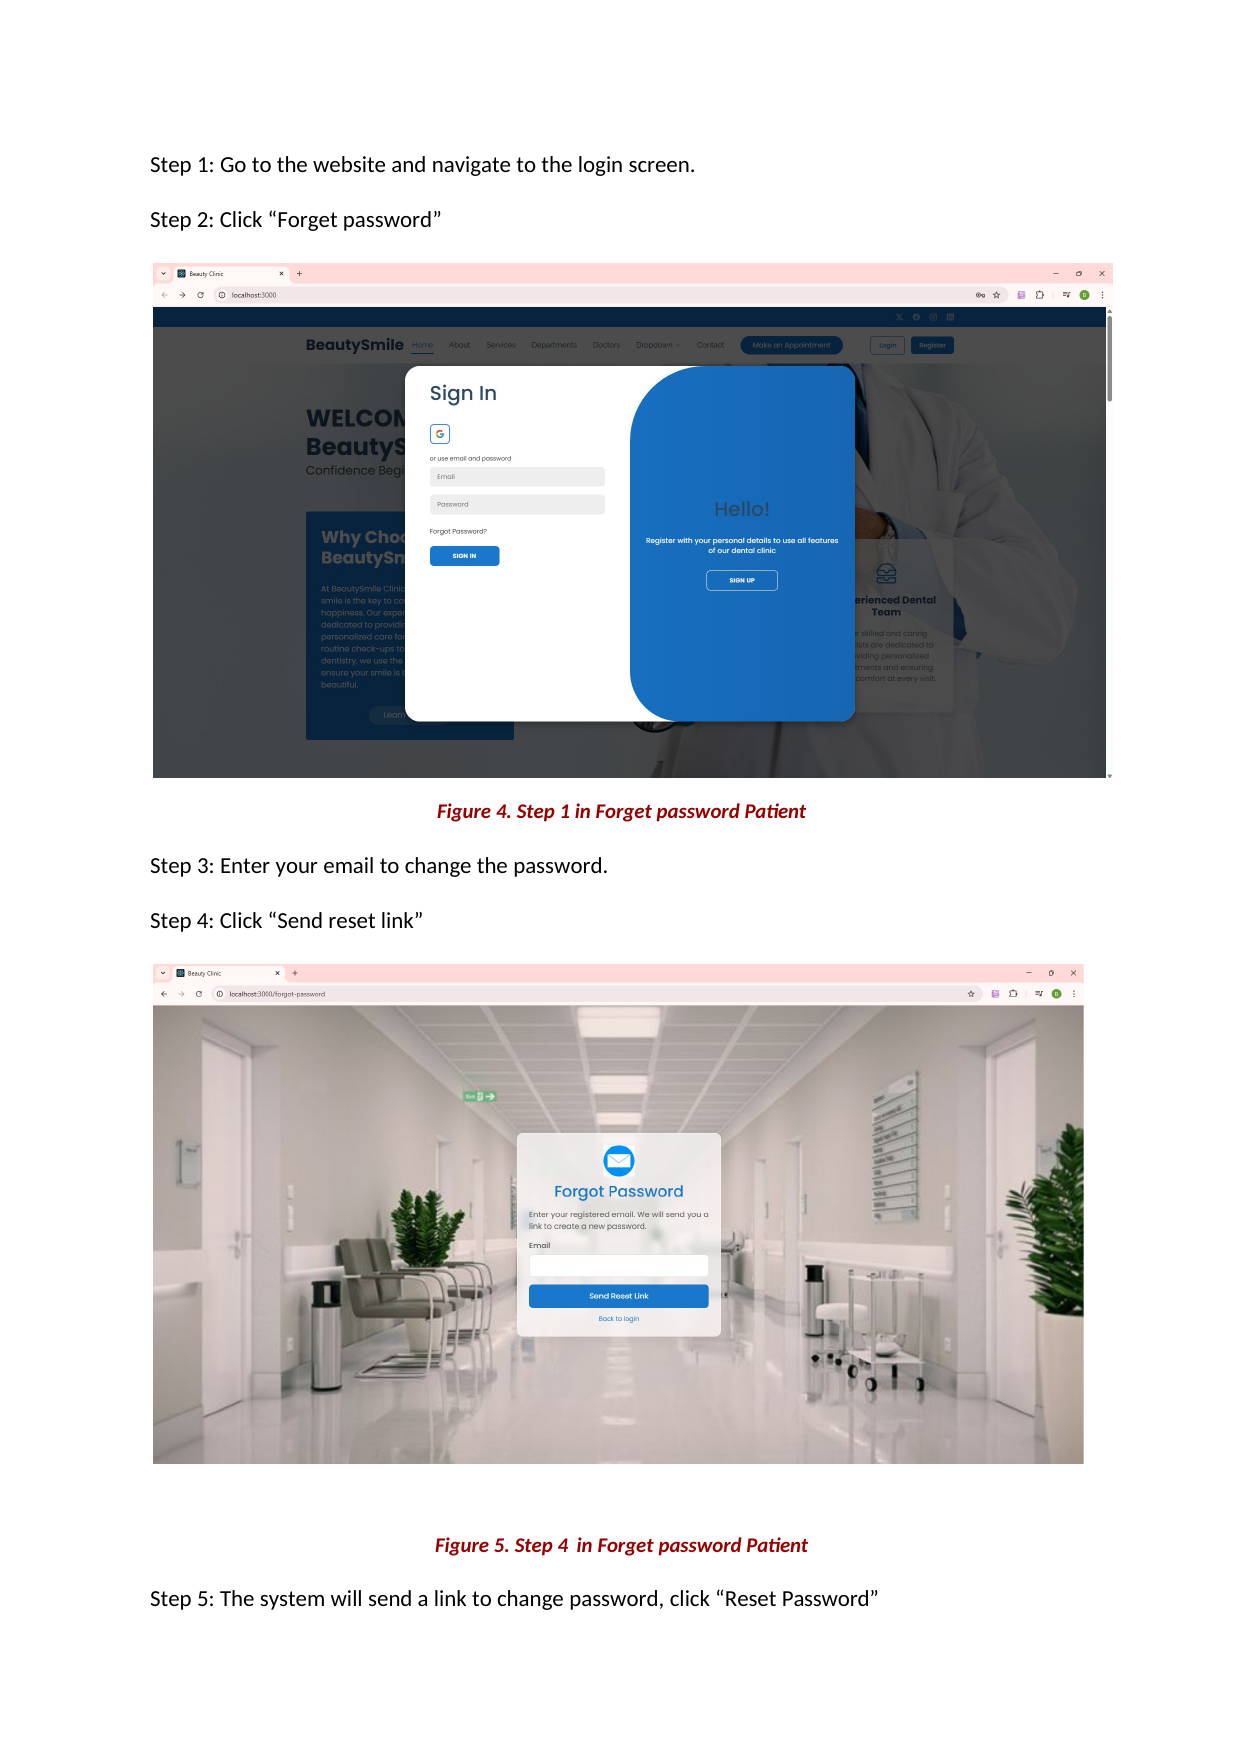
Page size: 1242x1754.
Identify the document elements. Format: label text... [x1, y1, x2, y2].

text Step 5: The system will send a link to change password, click “Reset Password” [150, 1584, 1109, 1613]
text Figure 5. Step 4 in Forget password Patient [148, 1532, 1095, 1557]
text Step 3: Enter your email to change the password. Step 4: Click “Send reset link” [150, 851, 641, 934]
picture [153, 263, 1113, 778]
text Figure 4. Step 1 in Forget password Patient [148, 798, 1095, 824]
picture [153, 964, 1084, 1464]
text Step 1: Go to the website and navigate to the login screen. Step 2: Click “Forget password” [150, 150, 727, 233]
